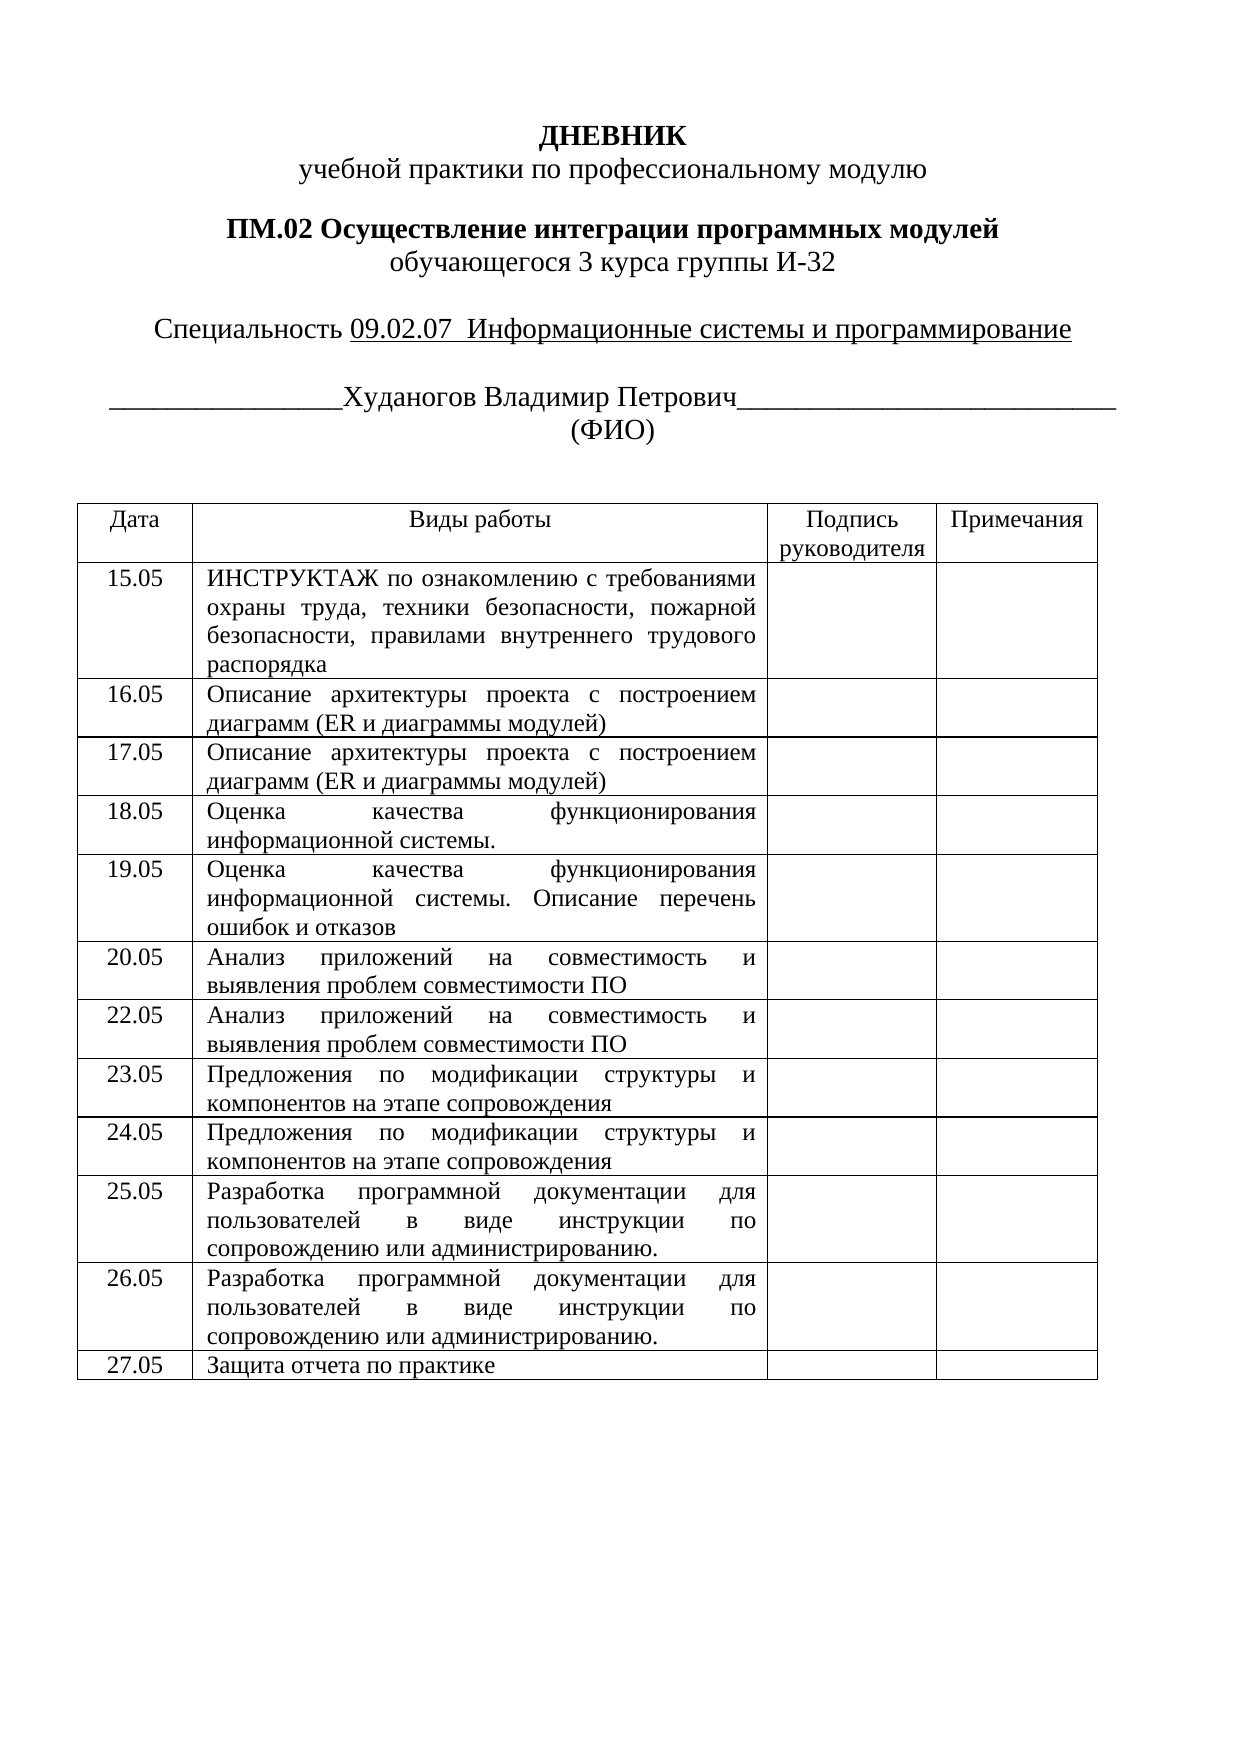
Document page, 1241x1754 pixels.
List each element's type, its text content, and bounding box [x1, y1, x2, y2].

table_cell [937, 1351, 1097, 1379]
table_cell 19.05 [78, 855, 192, 941]
table_cell 25.05 [78, 1176, 192, 1262]
table_cell ИНСТРУКТАЖ по ознакомлению с требованиями охраны труда, техники безопасности, пожарной безопасности, правилами внутреннего трудового распорядка [193, 563, 767, 678]
table_cell [768, 679, 936, 736]
table_cell 20.05 [78, 942, 192, 999]
table_cell 18.05 [78, 796, 192, 853]
table_cell Защита отчета по практике [193, 1351, 767, 1379]
text ________________Худаногов Владимир Петрович__________________________ [88, 379, 1137, 412]
table_header Подпись руководителя [768, 504, 936, 562]
table_cell Разработка программной документации для пользователей в виде инструкции по сопровождению или администрированию. [193, 1176, 767, 1262]
text Специальность 09.02.07 Информационные системы и программирование [88, 312, 1137, 345]
table_cell Описание архитектуры проекта с построением диаграмм (ER и диаграммы модулей) [193, 679, 767, 736]
table_cell 24.05 [78, 1118, 192, 1175]
table_cell [768, 563, 936, 678]
table_cell [937, 679, 1097, 736]
table_cell [768, 942, 936, 999]
table_cell [768, 1059, 936, 1116]
table_cell 22.05 [78, 1000, 192, 1058]
table_cell [768, 796, 936, 853]
table_cell 15.05 [78, 563, 192, 678]
table_cell [937, 1000, 1097, 1058]
text обучающегося 3 курса группы И-32 [88, 244, 1137, 278]
table_cell 16.05 [78, 679, 192, 736]
table_cell [937, 738, 1097, 795]
table_cell 23.05 [78, 1059, 192, 1116]
table_cell Оценка качества функционирования информационной системы. Описание перечень ошибок и отказов [193, 855, 767, 941]
table_cell 26.05 [78, 1263, 192, 1349]
table_cell [937, 855, 1097, 941]
table_cell [937, 796, 1097, 853]
table_cell [768, 1263, 936, 1349]
table_cell Анализ приложений на совместимость и выявления проблем совместимости ПО [193, 942, 767, 999]
table_cell [768, 1000, 936, 1058]
table_cell Оценка качества функционирования информационной системы. [193, 796, 767, 853]
table_cell [768, 1351, 936, 1379]
table_cell 17.05 [78, 738, 192, 795]
table_cell Описание архитектуры проекта с построением диаграмм (ER и диаграммы модулей) [193, 738, 767, 795]
table_cell [937, 563, 1097, 678]
table_header Виды работы [193, 504, 767, 562]
table_cell Анализ приложений на совместимость и выявления проблем совместимости ПО [193, 1000, 767, 1058]
table_cell 27.05 [78, 1351, 192, 1379]
text ПМ.02 Осуществление интеграции программных модулей [88, 211, 1137, 244]
table_cell [768, 1118, 936, 1175]
table_cell [937, 1118, 1097, 1175]
table_header Дата [78, 504, 192, 562]
text (ФИО) [88, 412, 1137, 446]
table_cell [937, 1263, 1097, 1349]
table_header Примечания [937, 504, 1097, 562]
table_cell [937, 1059, 1097, 1116]
table_cell [937, 942, 1097, 999]
table_cell [768, 738, 936, 795]
table_cell [937, 1176, 1097, 1262]
table_cell Разработка программной документации для пользователей в виде инструкции по сопровождению или администрированию. [193, 1263, 767, 1349]
table_cell [768, 855, 936, 941]
text учебной практики по профессиональному модулю [88, 152, 1137, 185]
table_cell Предложения по модификации структуры и компонентов на этапе сопровождения [193, 1059, 767, 1116]
table_cell Предложения по модификации структуры и компонентов на этапе сопровождения [193, 1118, 767, 1175]
text ДНЕВНИК [88, 118, 1137, 152]
table_cell [768, 1176, 936, 1262]
